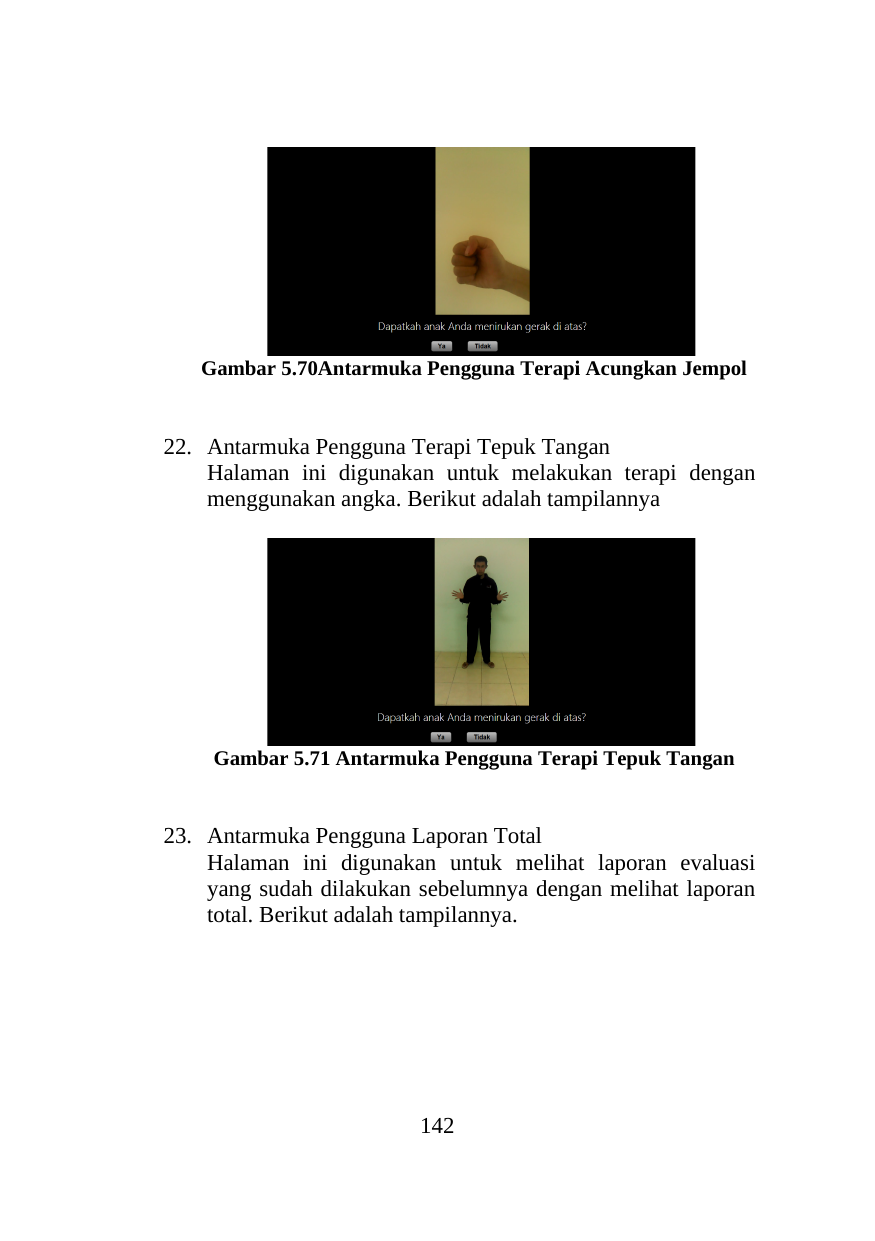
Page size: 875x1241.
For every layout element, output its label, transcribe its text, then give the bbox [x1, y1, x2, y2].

list Halaman ini digunakan untuk melihat laporan evaluasi yang sudah dilakukan sebelumnya dengan melihat laporan total. Berikut adalah tampilannya. [207, 849, 756, 928]
list Antarmuka Pengguna Terapi Tepuk Tangan [192, 433, 756, 459]
picture [267, 538, 696, 746]
list Halaman ini digunakan untuk melakukan terapi dengan menggunakan angka. Berikut adalah tampilannya [207, 459, 756, 512]
picture [267, 147, 696, 356]
list Antarmuka Pengguna Laporan Total [192, 822, 756, 849]
